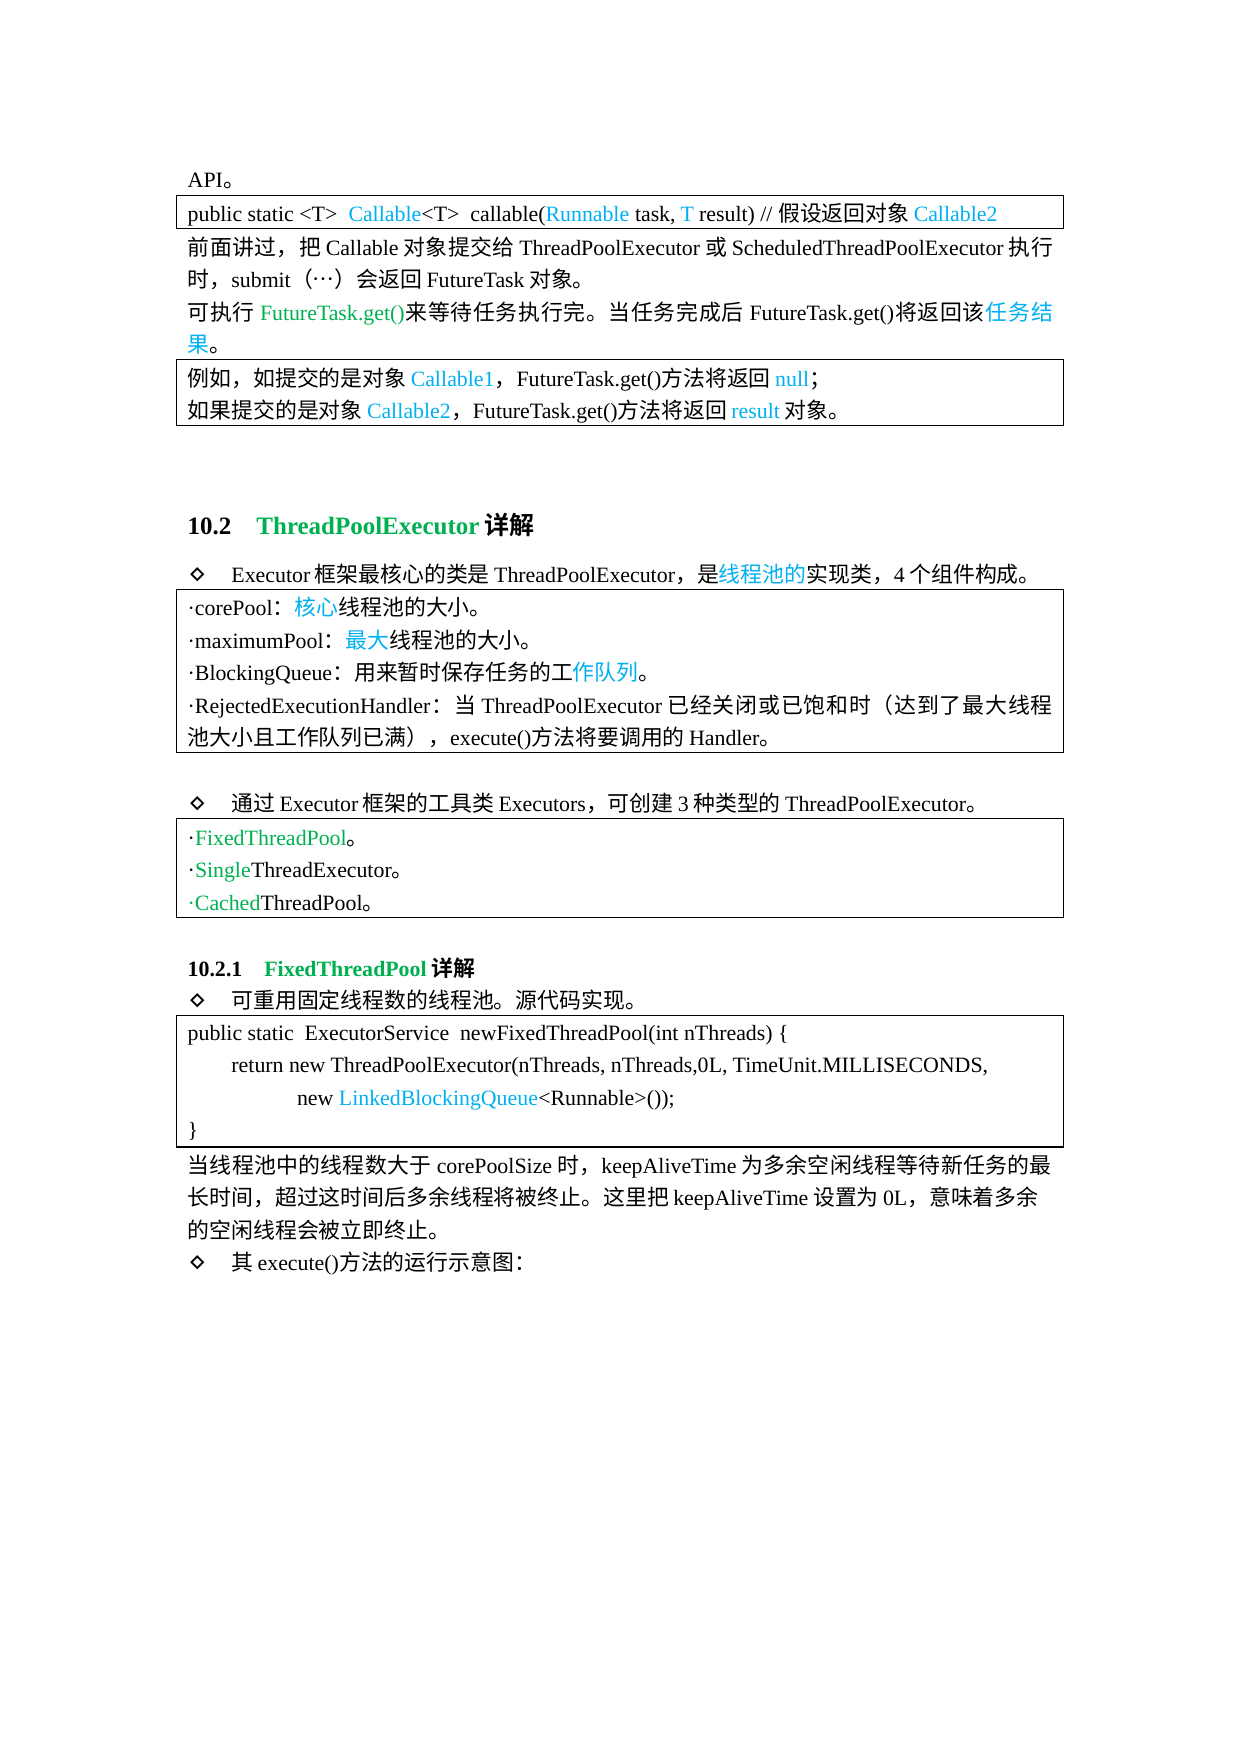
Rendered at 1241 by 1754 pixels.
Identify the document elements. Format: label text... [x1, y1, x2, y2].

table_header public static <T> Callable<T> callable(Runnable task, T result) // 假设返回对象Callable2 [177, 196, 1063, 228]
list Executor框架最核心的类是ThreadPoolExecutor，是线程池的实现类，4个组件构成。 [187, 556, 1053, 589]
list 可重用固定线程数的线程池。源代码实现。 [187, 983, 1053, 1015]
list 通过Executor框架的工具类Executors，可创建3种类型的ThreadPoolExecutor。 [187, 786, 1053, 818]
text 可执行FutureTask.get()来等待任务执行完。当任务完成后FutureTask.get()将返回该任务结果。 [187, 294, 1053, 359]
list 其execute()方法的运行示意图： [187, 1245, 1053, 1277]
table_header public static ExecutorService newFixedThreadPool(int nThreads) { return new ThreadPoolExecutor(nThreads, nThreads,0L, TimeUnit.MILLISECONDS, new LinkedBlockingQueue<Runnable>()); } [177, 1016, 1063, 1146]
table_header 例如，如提交的是对象Callable1，FutureTask.get()方法将返回null； 如果提交的是对象Callable2，FutureTask.get()方法将返回result对象。 [177, 360, 1063, 425]
text 10.2.1 FixedThreadPool详解 [187, 950, 1053, 983]
table_header ·FixedThreadPool。 ·SingleThreadExecutor。 ·CachedThreadPool。 [177, 819, 1063, 917]
text 的空闲线程会被立即终止。 [187, 1212, 1053, 1245]
text 前面讲过，把Callable对象提交给ThreadPoolExecutor或ScheduledThreadPoolExecutor执行时，submit（…）会返回FutureTask对象。 [187, 229, 1053, 294]
text 10.2 ThreadPoolExecutor详解 [187, 491, 1053, 556]
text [187, 162, 1053, 194]
table_header ·corePool：核心线程池的大小。 ·maximumPool：最大线程池的大小。 ·BlockingQueue：用来暂时保存任务的工作队列。 ·RejectedExecutionHandler：当ThreadPoolExecutor已经关闭或已饱和时（达到了最大线程池大小且工作队列已满），execute()方法将要调用的Handler。 [177, 590, 1063, 752]
text 当线程池中的线程数大于corePoolSize时，keepAliveTime为多余空闲线程等待新任务的最长时间，超过这时间后多余线程将被终止。这里把keepAliveTime设置为0L，意味着多余 [187, 1148, 1053, 1212]
